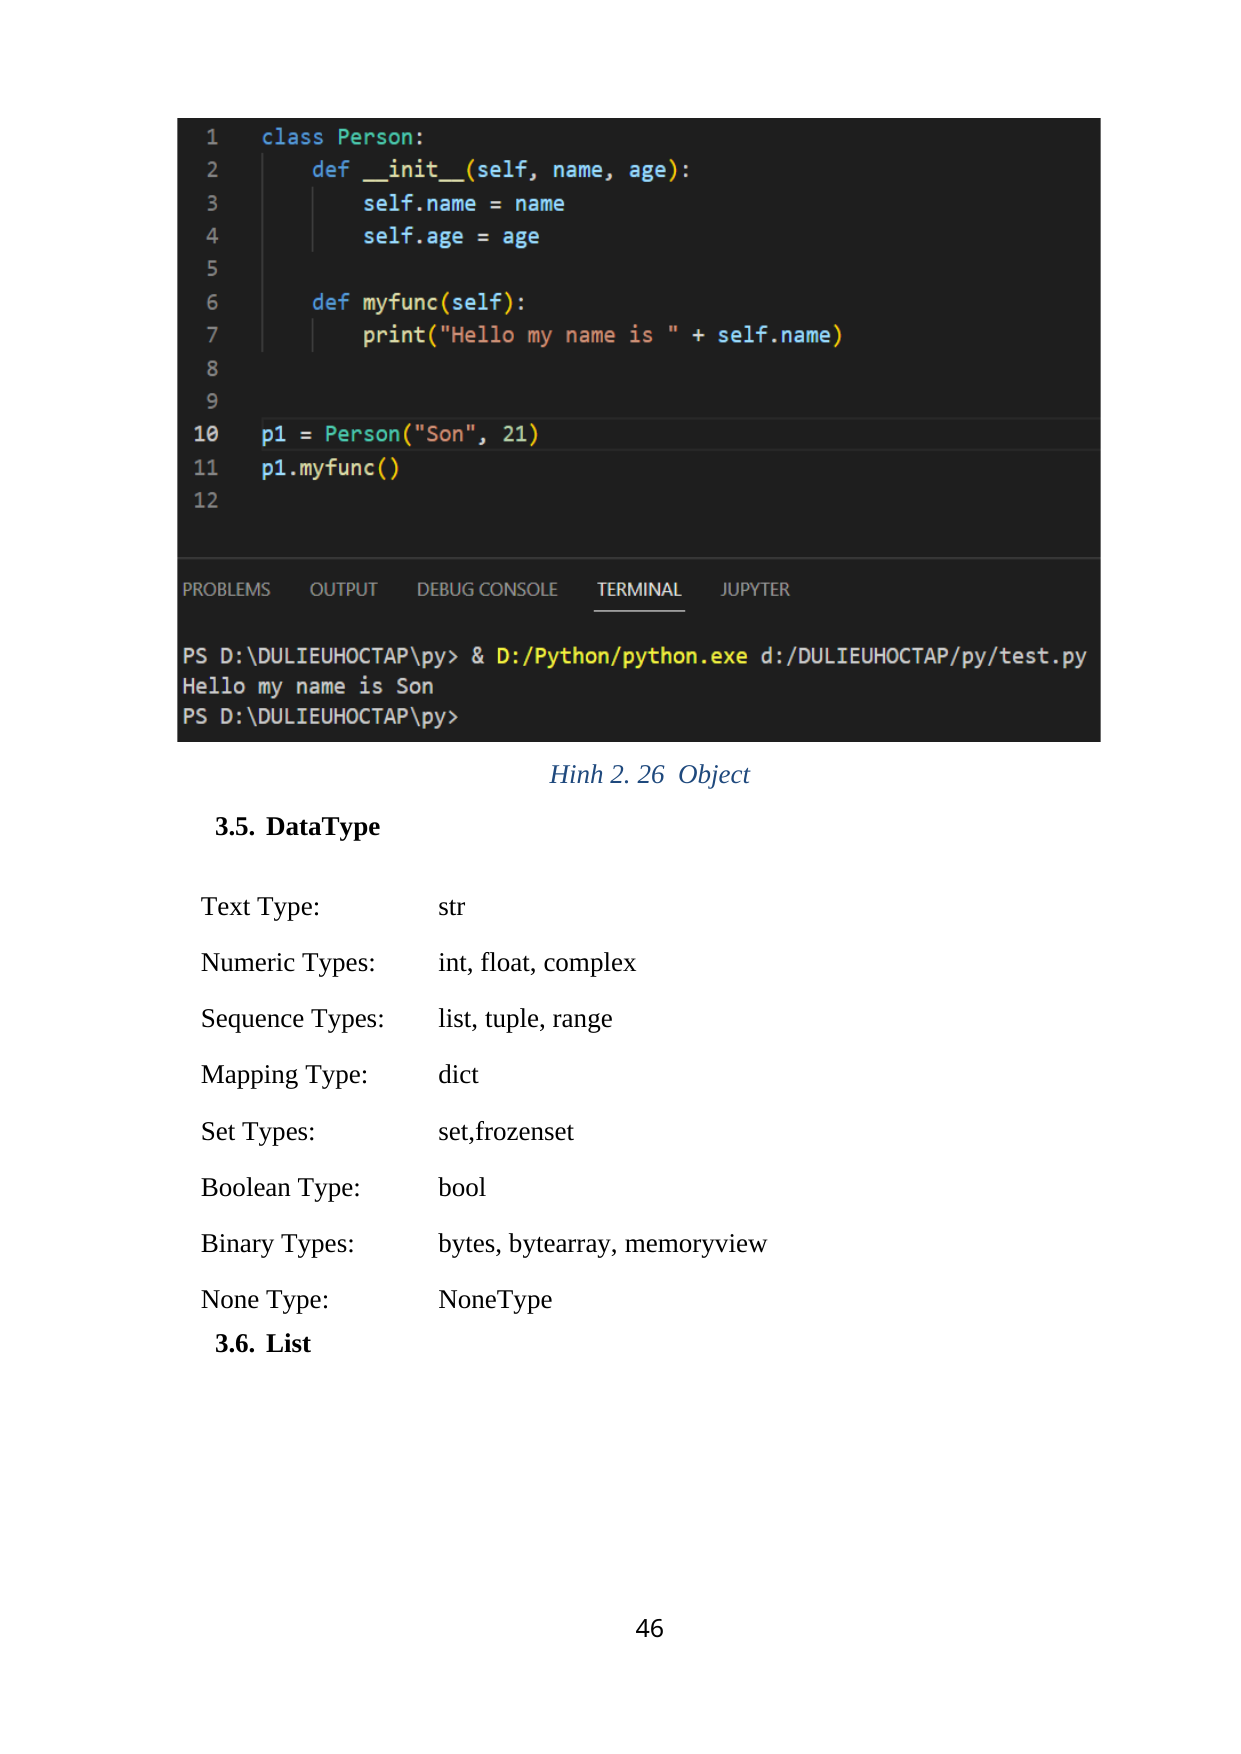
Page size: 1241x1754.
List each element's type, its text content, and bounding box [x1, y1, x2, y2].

table_cell bytes, bytearray, memoryview [426, 1215, 1240, 1271]
table_cell Binary Types: [176, 1215, 426, 1271]
list List [215, 1327, 1122, 1358]
table_cell set,frozenset [426, 1102, 1240, 1158]
table_cell Mapping Type: [176, 1046, 426, 1102]
table_cell Numeric Types: [176, 934, 426, 990]
picture [177, 118, 1101, 742]
table_cell Set Types: [176, 1102, 426, 1158]
table_cell dict [426, 1046, 1240, 1102]
table_cell Boolean Type: [176, 1159, 426, 1214]
table_header str [426, 878, 1240, 934]
table_cell int, float, complex [426, 934, 1240, 990]
text Hinh 2. 26 Object [177, 758, 1122, 789]
table_header Text Type: [176, 878, 426, 934]
table_cell list, tuple, range [426, 990, 1240, 1046]
list DataType [215, 810, 1122, 841]
table_cell None Type: [176, 1271, 426, 1327]
table_cell bool [426, 1159, 1240, 1214]
table_cell NoneType [426, 1271, 1240, 1327]
table_cell Sequence Types: [176, 990, 426, 1046]
